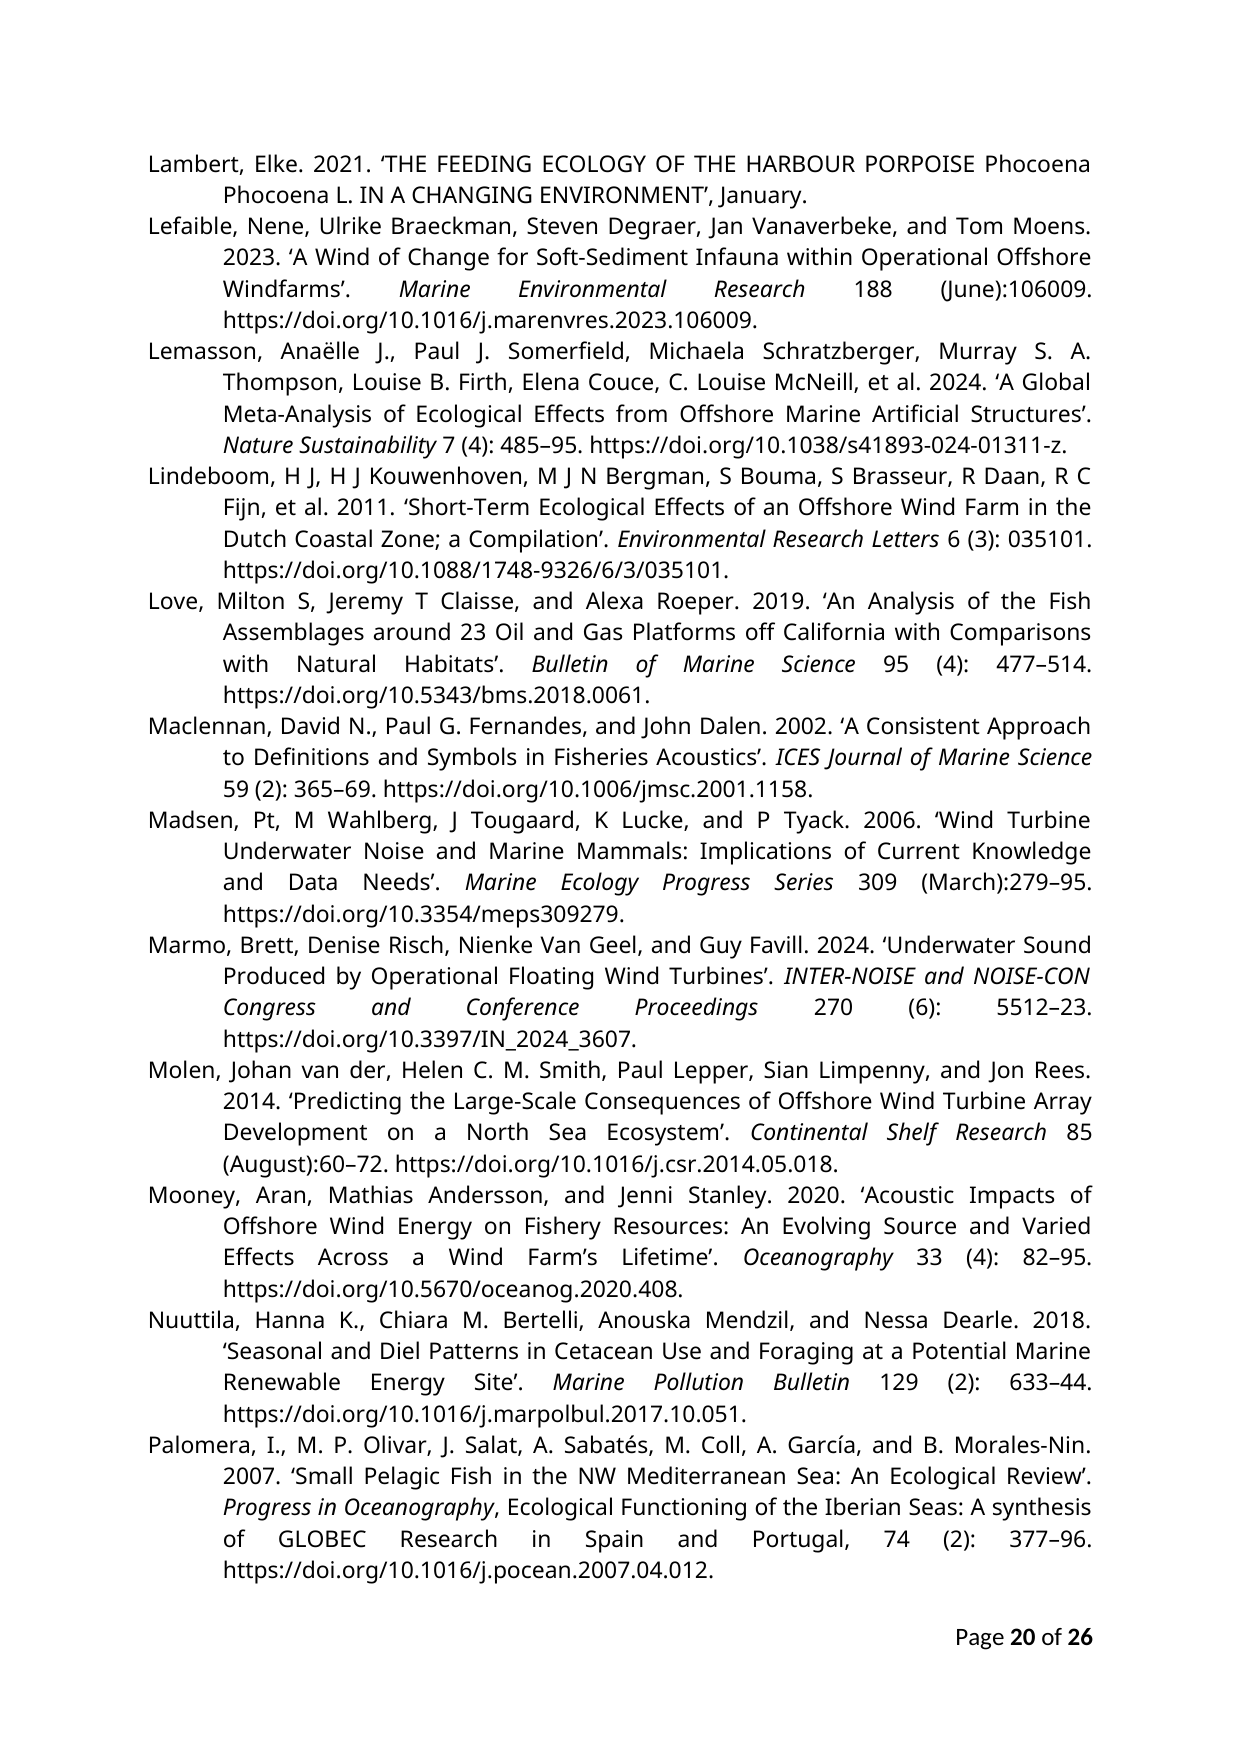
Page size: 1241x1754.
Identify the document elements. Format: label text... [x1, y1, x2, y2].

text Nuuttila, Hanna K., Chiara M. Bertelli, Anouska Mendzil, and Nessa Dearle. 2018. ‘Seasonal and Diel Patterns in Cetacean Use and Foraging at a Potential Marine Renewable Energy Site’. Marine Pollution Bulletin 129 (2): 633–44. https://doi.org/10.1016/j.marpolbul.2017.10.051. [148, 1304, 1093, 1429]
text Molen, Johan van der, Helen C. M. Smith, Paul Lepper, Sian Limpenny, and Jon Rees. 2014. ‘Predicting the Large-Scale Consequences of Offshore Wind Turbine Array Development on a North Sea Ecosystem’. Continental Shelf Research 85 (August):60–72. https://doi.org/10.1016/j.csr.2014.05.018. [148, 1054, 1093, 1179]
text Maclennan, David N., Paul G. Fernandes, and John Dalen. 2002. ‘A Consistent Approach to Definitions and Symbols in Fisheries Acoustics’. ICES Journal of Marine Science 59 (2): 365–69. https://doi.org/10.1006/jmsc.2001.1158. [148, 710, 1093, 804]
text Lindeboom, H J, H J Kouwenhoven, M J N Bergman, S Bouma, S Brasseur, R Daan, R C Fijn, et al. 2011. ‘Short-Term Ecological Effects of an Offshore Wind Farm in the Dutch Coastal Zone; a Compilation’. Environmental Research Letters 6 (3): 035101. https://doi.org/10.1088/1748-9326/6/3/035101. [148, 460, 1093, 585]
text Lemasson, Anaëlle J., Paul J. Somerfield, Michaela Schratzberger, Murray S. A. Thompson, Louise B. Firth, Elena Couce, C. Louise McNeill, et al. 2024. ‘A Global Meta-Analysis of Ecological Effects from Offshore Marine Artificial Structures’. Nature Sustainability 7 (4): 485–95. https://doi.org/10.1038/s41893-024-01311-z. [148, 335, 1093, 460]
text Love, Milton S, Jeremy T Claisse, and Alexa Roeper. 2019. ‘An Analysis of the Fish Assemblages around 23 Oil and Gas Platforms off California with Comparisons with Natural Habitats’. Bulletin of Marine Science 95 (4): 477–514. https://doi.org/10.5343/bms.2018.0061. [148, 585, 1093, 710]
text Palomera, I., M. P. Olivar, J. Salat, A. Sabatés, M. Coll, A. García, and B. Morales-Nin. 2007. ‘Small Pelagic Fish in the NW Mediterranean Sea: An Ecological Review’. Progress in Oceanography, Ecological Functioning of the Iberian Seas: A synthesis of GLOBEC Research in Spain and Portugal, 74 (2): 377–96. https://doi.org/10.1016/j.pocean.2007.04.012. [148, 1429, 1093, 1585]
text Madsen, Pt, M Wahlberg, J Tougaard, K Lucke, and P Tyack. 2006. ‘Wind Turbine Underwater Noise and Marine Mammals: Implications of Current Knowledge and Data Needs’. Marine Ecology Progress Series 309 (March):279–95. https://doi.org/10.3354/meps309279. [148, 804, 1093, 929]
text Lefaible, Nene, Ulrike Braeckman, Steven Degraer, Jan Vanaverbeke, and Tom Moens. 2023. ‘A Wind of Change for Soft-Sediment Infauna within Operational Offshore Windfarms’. Marine Environmental Research 188 (June):106009. https://doi.org/10.1016/j.marenvres.2023.106009. [148, 210, 1093, 335]
text Mooney, Aran, Mathias Andersson, and Jenni Stanley. 2020. ‘Acoustic Impacts of Offshore Wind Energy on Fishery Resources: An Evolving Source and Varied Effects Across a Wind Farm’s Lifetime’. Oceanography 33 (4): 82–95. https://doi.org/10.5670/oceanog.2020.408. [148, 1179, 1093, 1304]
text Lambert, Elke. 2021. ‘THE FEEDING ECOLOGY OF THE HARBOUR PORPOISE Phocoena Phocoena L. IN A CHANGING ENVIRONMENT’, January. [148, 148, 1093, 210]
text Marmo, Brett, Denise Risch, Nienke Van Geel, and Guy Favill. 2024. ‘Underwater Sound Produced by Operational Floating Wind Turbines’. INTER-NOISE and NOISE-CON Congress and Conference Proceedings 270 (6): 5512–23. https://doi.org/10.3397/IN_2024_3607. [148, 929, 1093, 1054]
